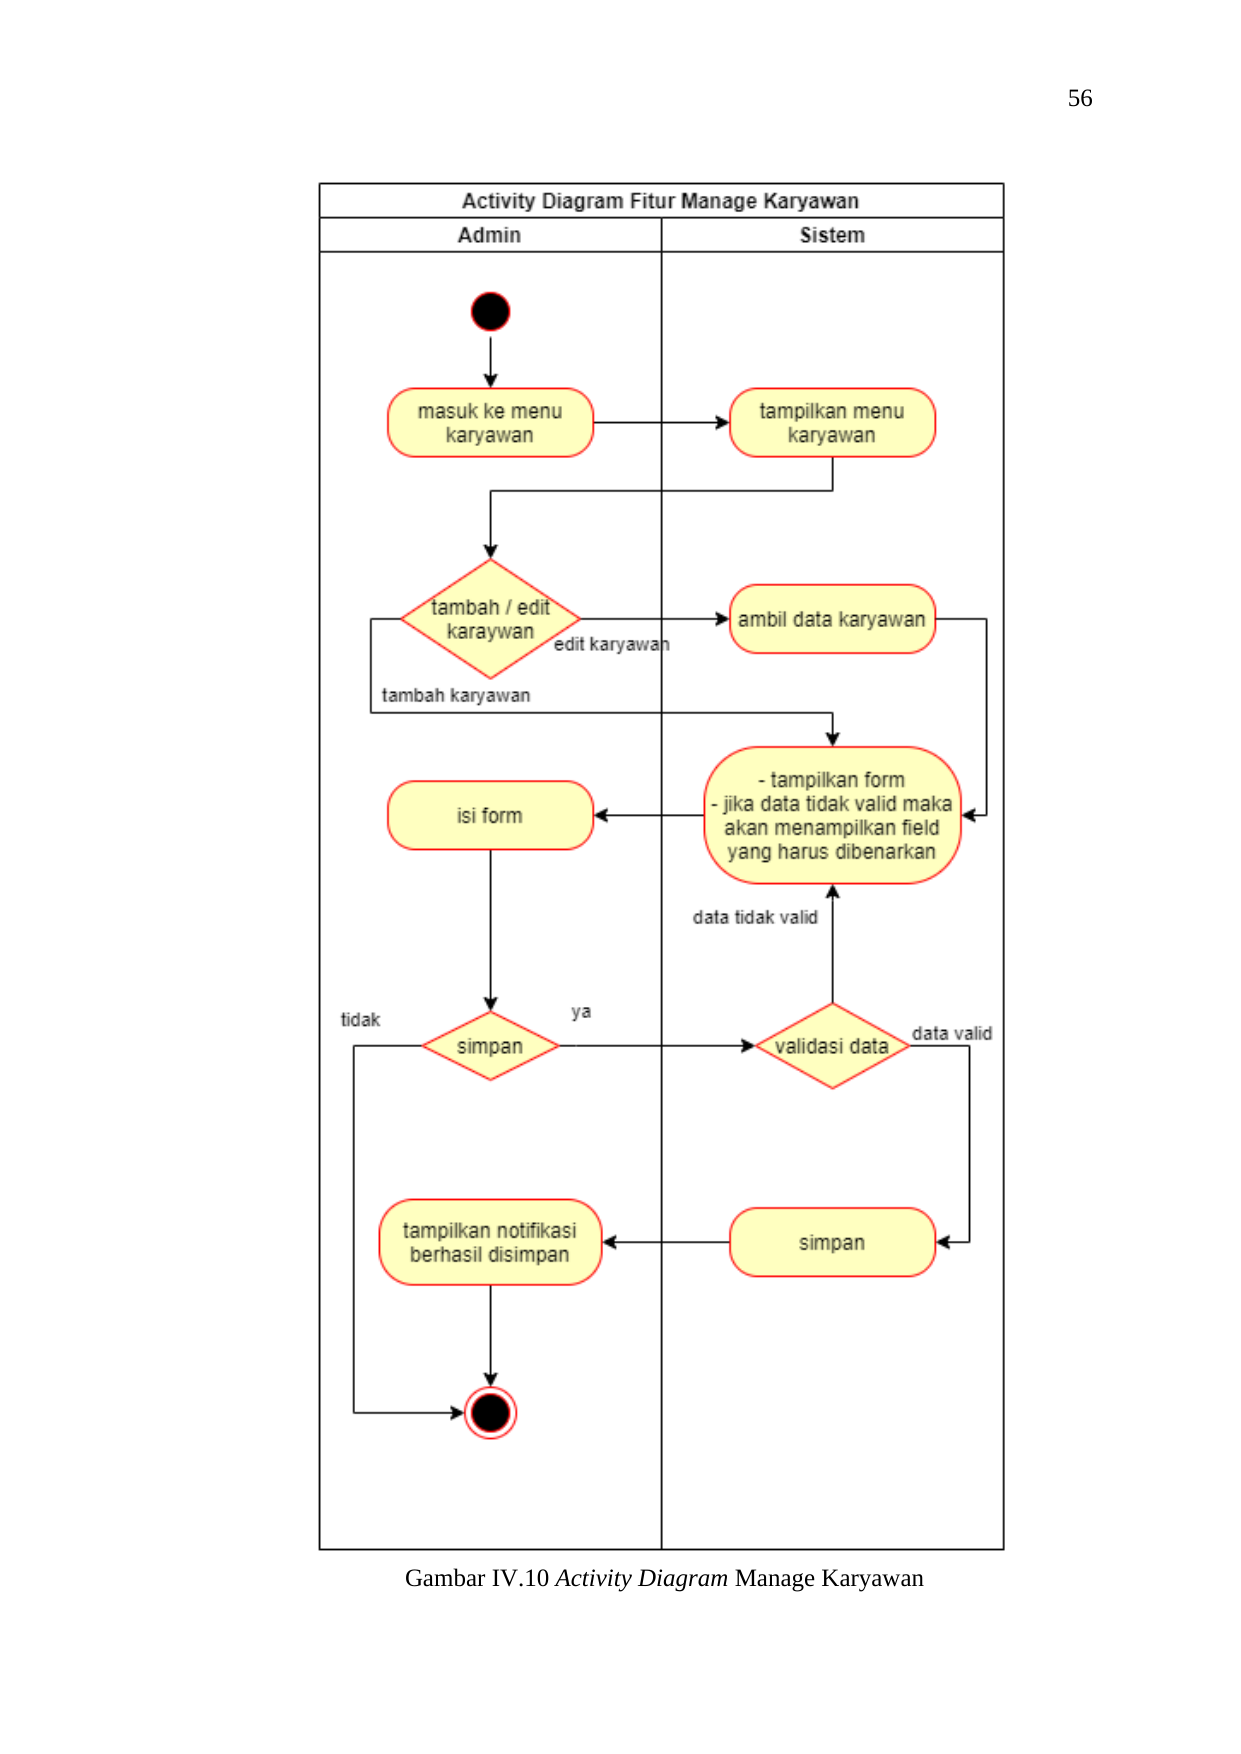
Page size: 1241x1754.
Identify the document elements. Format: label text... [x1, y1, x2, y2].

picture [310, 177, 1019, 1563]
